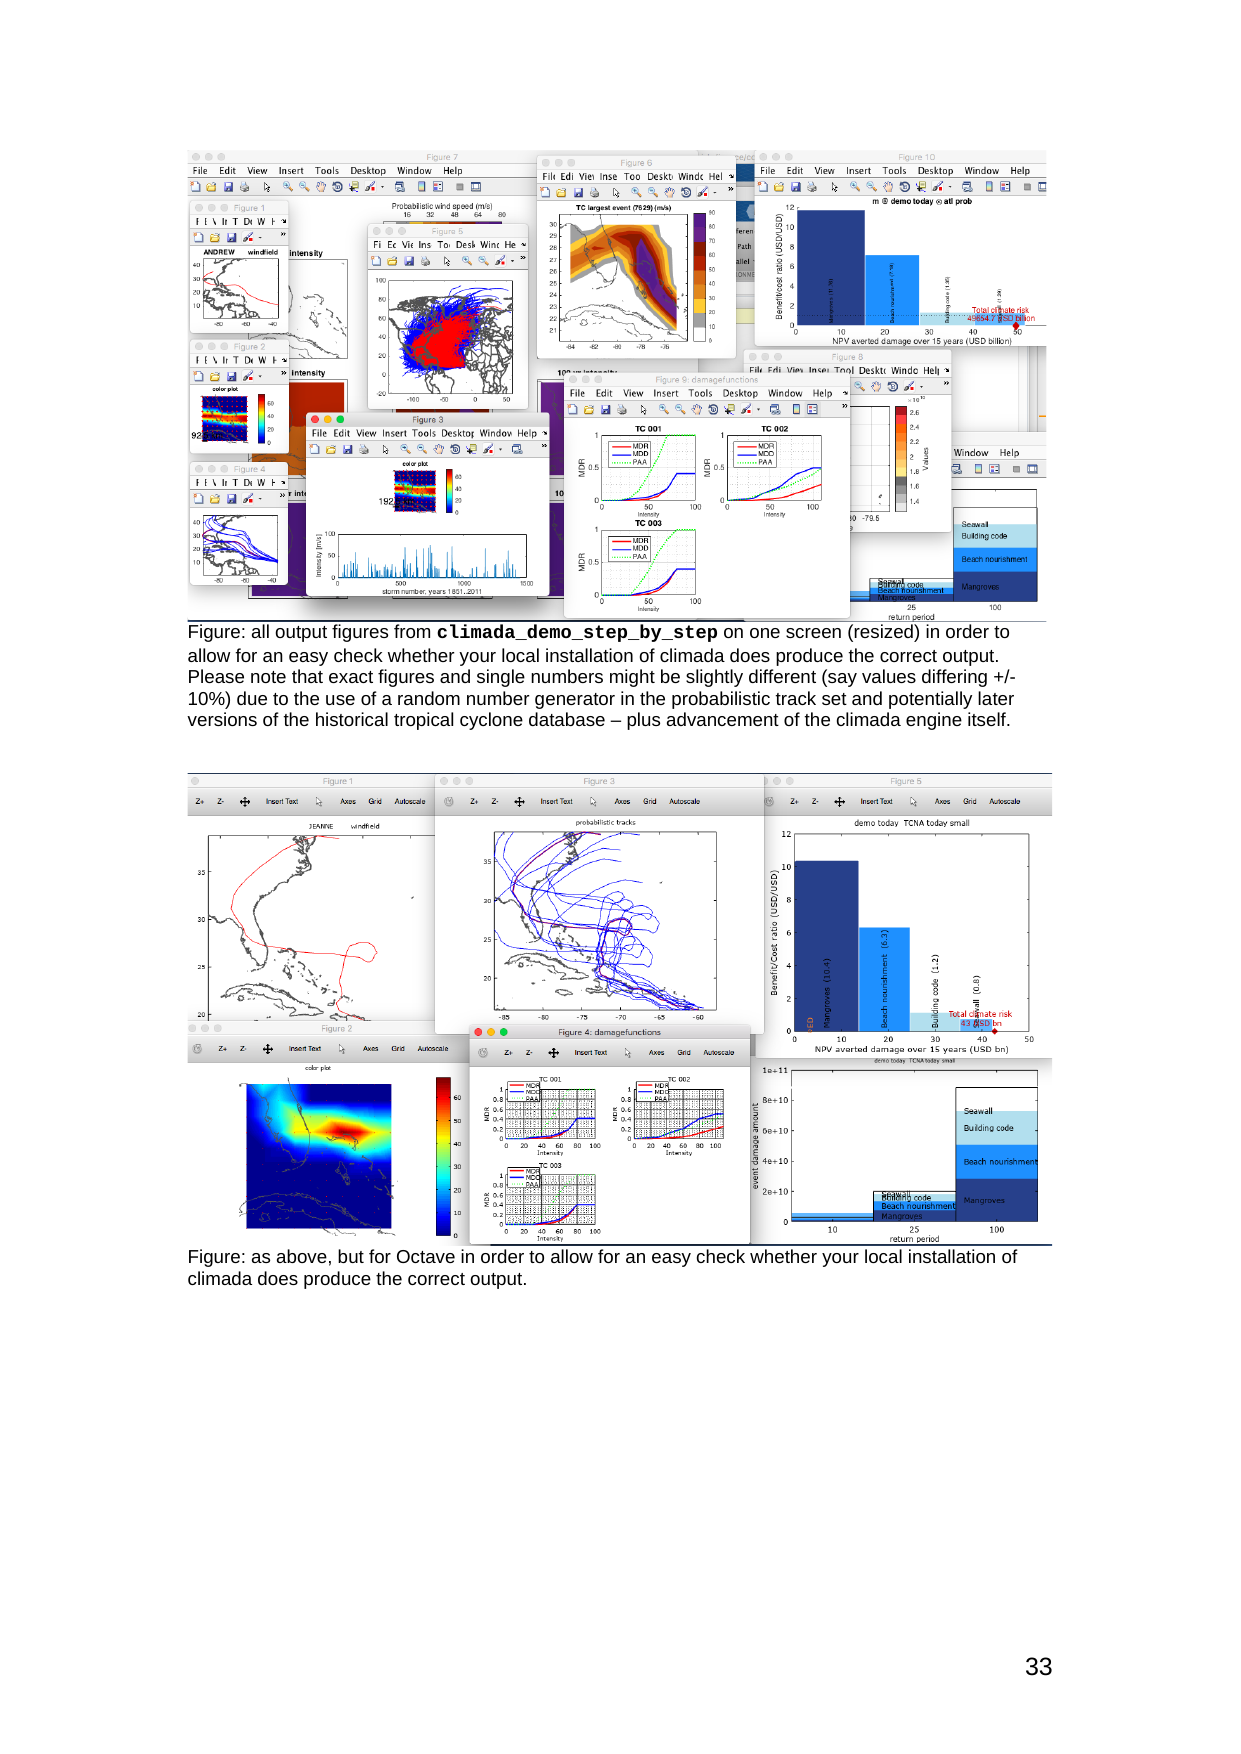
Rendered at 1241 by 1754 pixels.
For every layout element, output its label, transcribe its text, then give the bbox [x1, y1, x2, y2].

picture [187, 150, 1047, 622]
text Figure: as above, but for Octave in order to allow for an easy check whether your local installation of climada does produce the correct output. [187, 1246, 1053, 1289]
picture [187, 773, 1053, 1246]
